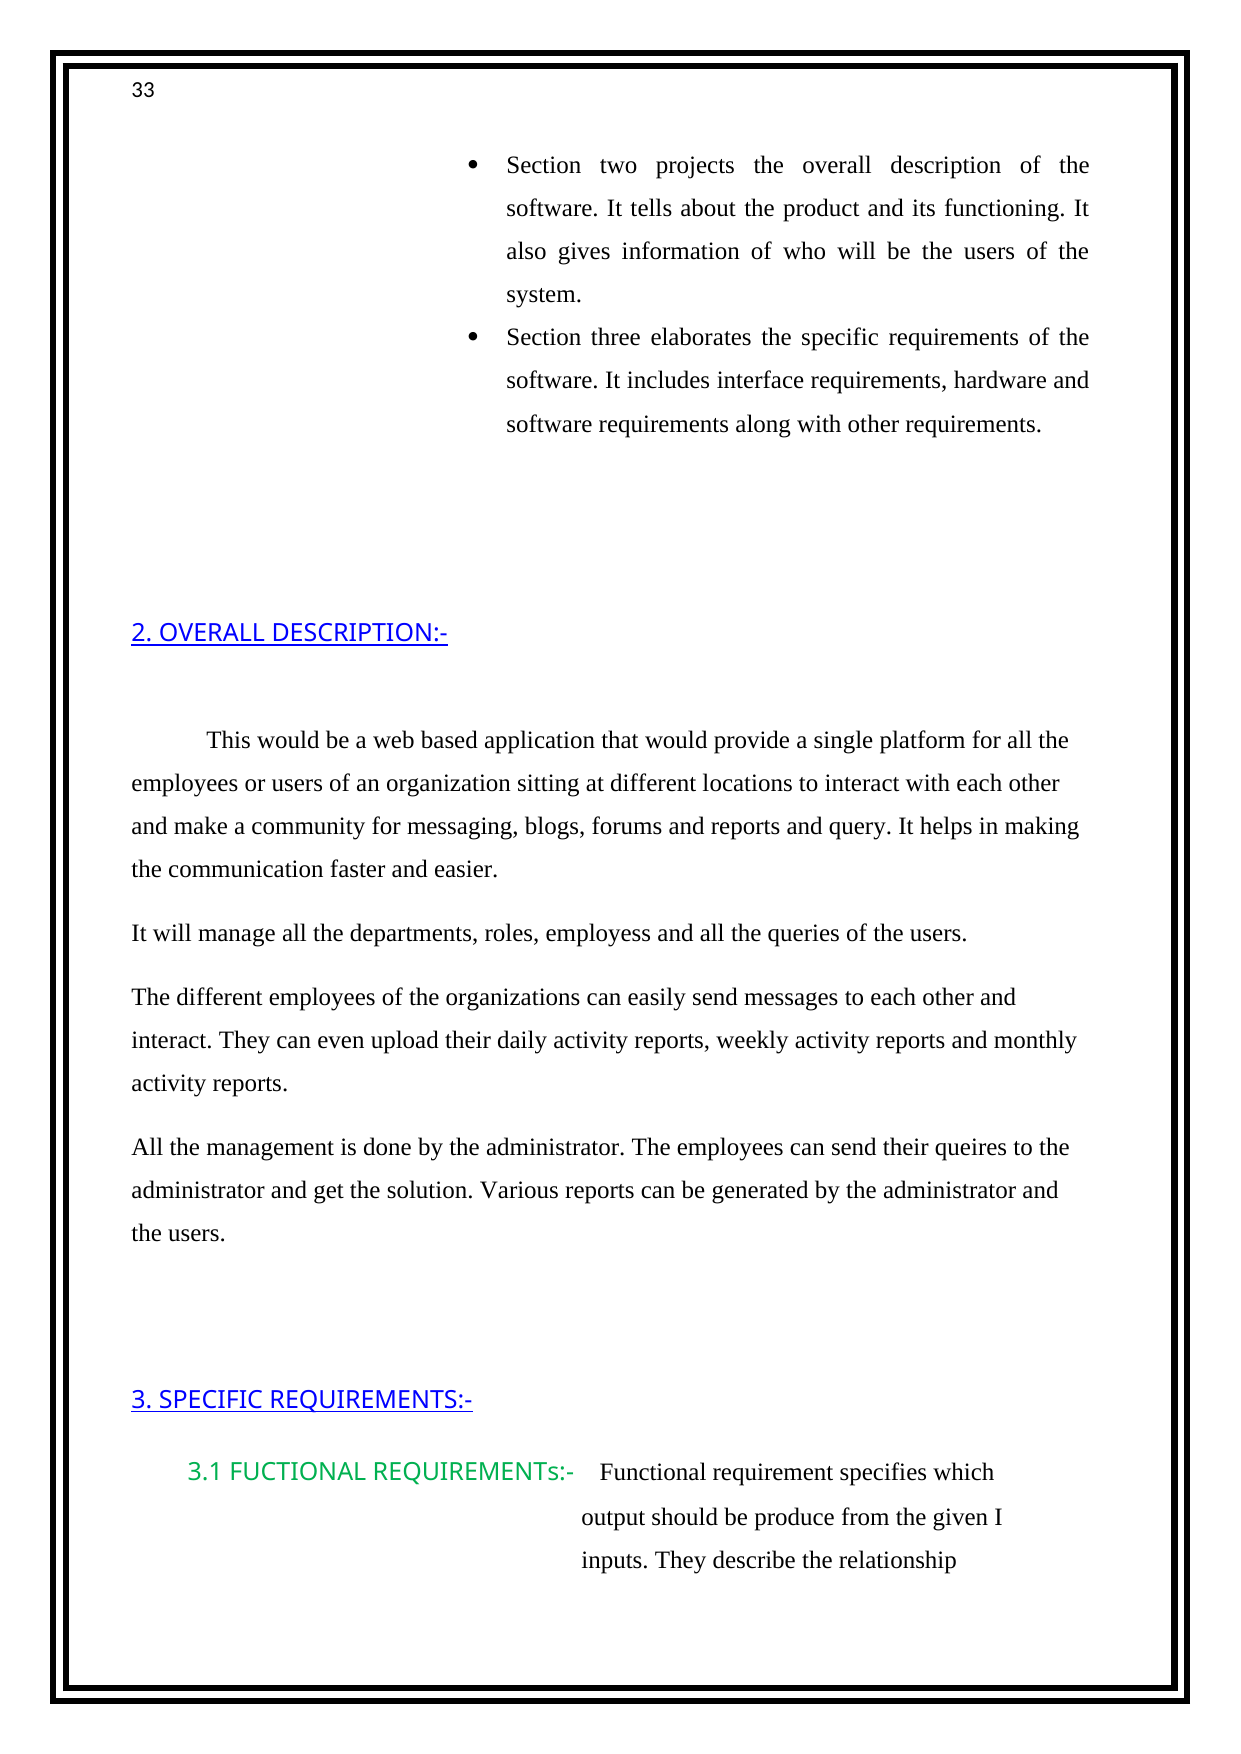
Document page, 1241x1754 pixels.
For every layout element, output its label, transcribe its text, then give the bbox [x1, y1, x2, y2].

list Section two projects the overall description of the software. It tells about the product and its functioning. It also gives information of who will be the users of the system. [469, 150, 1090, 308]
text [187, 1453, 1090, 1574]
text It will manage all the departments, roles, employess and all the queries of the users. [131, 918, 1090, 947]
text All the management is done by the administrator. The employees can send their queires to the administrator and get the solution. Various reports can be generated by the administrator and the users. [131, 1132, 1090, 1247]
list Section three elaborates the specific requirements of the software. It includes interface requirements, hardware and software requirements along with other requirements. [469, 322, 1090, 437]
text This would be a web based application that would provide a single platform for all the employees or users of an organization sitting at different locations to interact with each other and make a community for messaging, blogs, forums and reports and query. It helps in making the communication faster and easier. [131, 725, 1090, 883]
text 3. SPECIFIC REQUIREMENTS:- [131, 1382, 1090, 1416]
text The different employees of the organizations can easily send messages to each other and interact. They can even upload their daily activity reports, weekly activity reports and monthly activity reports. [131, 982, 1090, 1097]
text 2. OVERALL DESCRIPTION:- [131, 615, 1090, 649]
